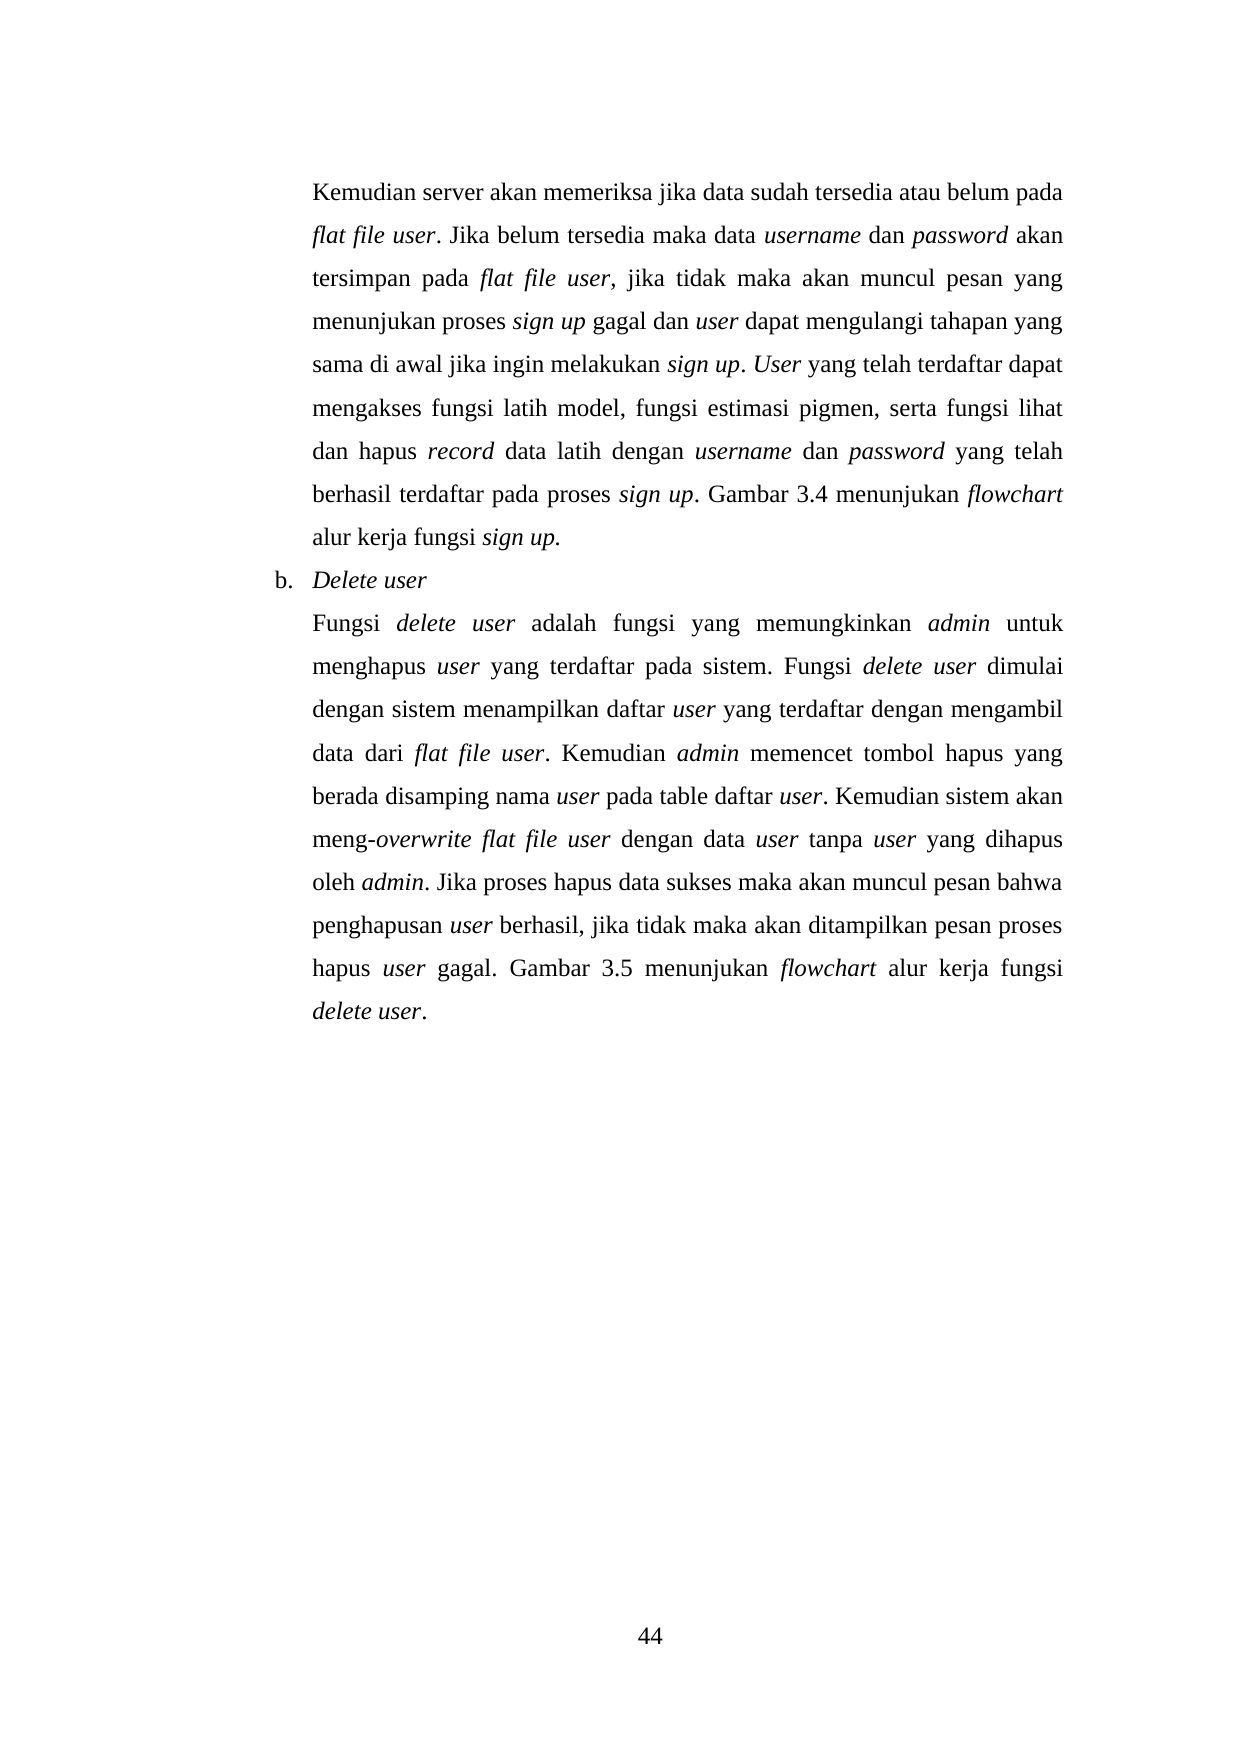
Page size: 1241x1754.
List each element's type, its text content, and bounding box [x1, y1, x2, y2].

list Fungsi delete user adalah fungsi yang memungkinkan admin untuk menghapus user yang terdaftar pada sistem. Fungsi delete user dimulai dengan sistem menampilkan daftar user yang terdaftar dengan mengambil data dari flat file user. Kemudian admin memencet tombol hapus yang berada disamping nama user pada table daftar user. Kemudian sistem akan meng-overwrite flat file user dengan data user tanpa user yang dihapus oleh admin. Jika proses hapus data sukses maka akan muncul pesan bahwa penghapusan user berhasil, jika tidak maka akan ditampilkan pesan proses hapus user gagal. Gambar 3.5 menunjukan flowchart alur kerja fungsi delete user. [312, 608, 1063, 1025]
list Delete user [274, 565, 1063, 594]
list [312, 177, 1063, 551]
